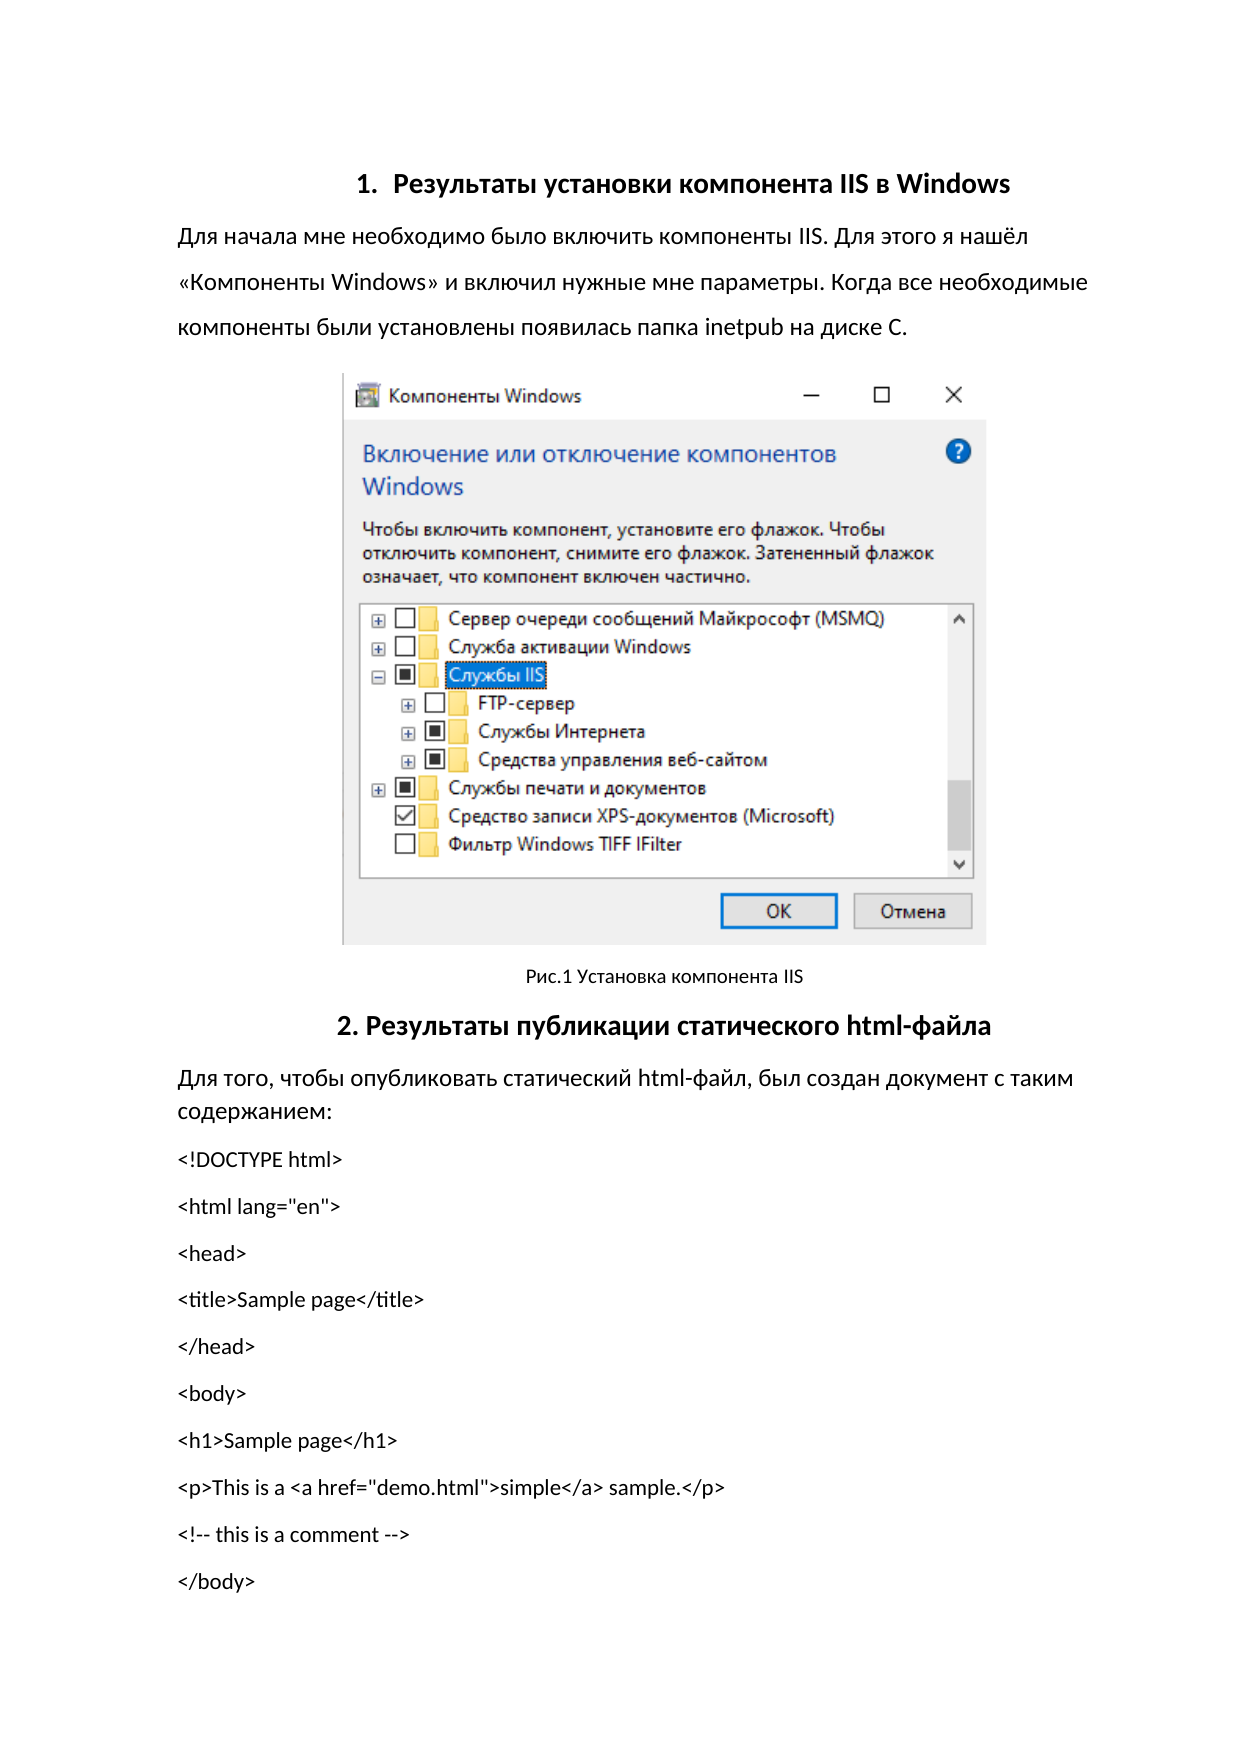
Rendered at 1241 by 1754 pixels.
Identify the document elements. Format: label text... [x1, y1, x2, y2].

text </head> [177, 1332, 1152, 1360]
text <!-- this is a comment --> [177, 1520, 1152, 1548]
text <body> [177, 1379, 1152, 1407]
text Для начала мне необходимо было включить компоненты IIS. Для этого я нашёл «Компоненты Windows» и включил нужные мне параметры. Когда все необходимые компоненты были установлены появилась папка inetpub на диске C. [177, 220, 1152, 342]
picture [342, 373, 987, 945]
text 2. Результаты публикации статического html-файла [177, 1007, 1152, 1043]
list Результаты установки компонента IIS в Windows [215, 165, 1152, 201]
text Рис.1 Установка компонента IIS [177, 963, 1152, 989]
text <h1>Sample page</h1> [177, 1426, 1152, 1454]
text <p>This is a <a href="demo.html">simple</a> sample.</p> [177, 1473, 1152, 1501]
text Для того, чтобы опубликовать статический html-файл, был создан документ с таким содержанием: [177, 1062, 1152, 1126]
text <head> [177, 1239, 1152, 1267]
text <title>Sample page</title> [177, 1286, 1152, 1313]
text </body> [177, 1567, 1152, 1595]
text <!DOCTYPE html> [177, 1145, 1152, 1173]
text <html lang="en"> [177, 1192, 1152, 1220]
